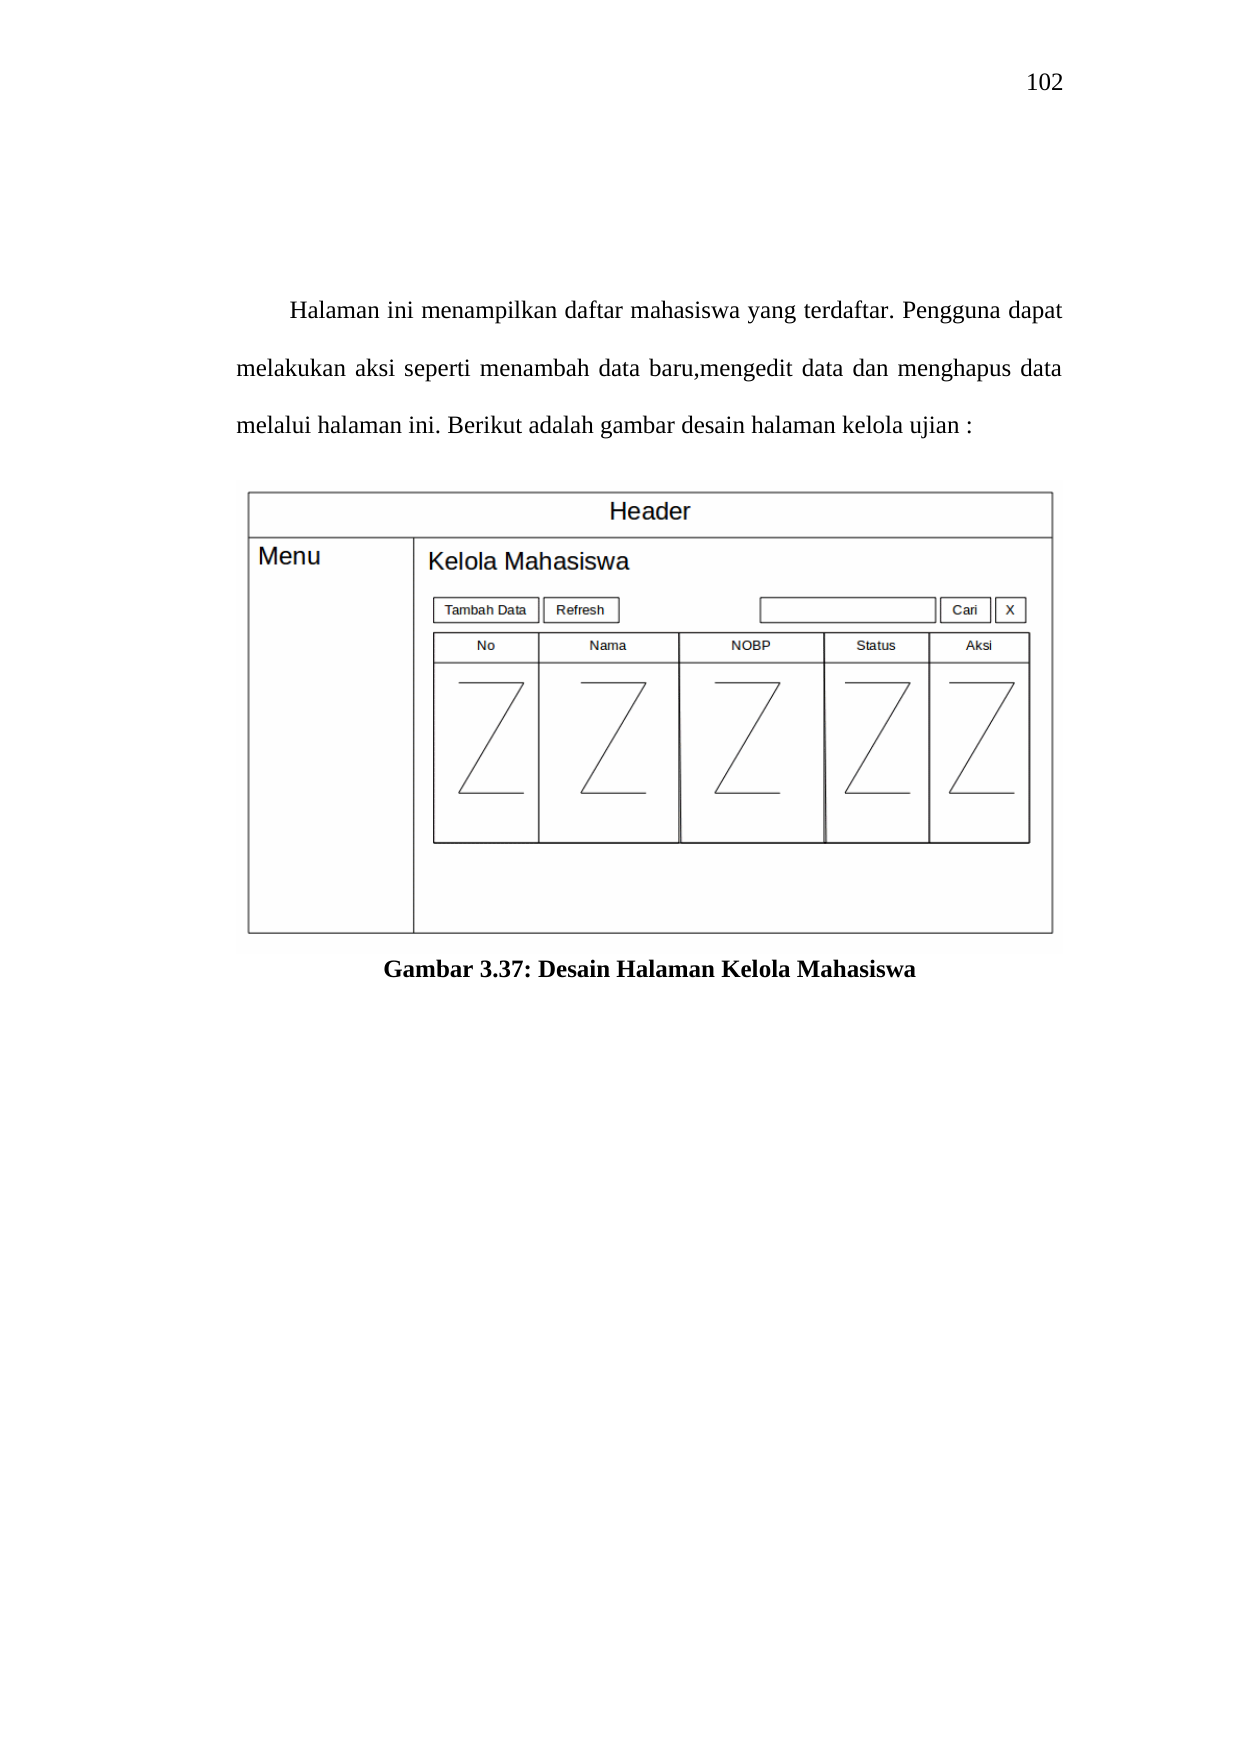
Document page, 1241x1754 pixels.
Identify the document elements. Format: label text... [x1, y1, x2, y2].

picture [236, 480, 1064, 954]
text Halaman ini menampilkan daftar mahasiswa yang terdaftar. Pengguna dapat melakukan aksi seperti menambah data baru,mengedit data dan menghapus data melalui halaman ini. Berikut adalah gambar desain halaman kelola ujian : [236, 295, 1063, 439]
